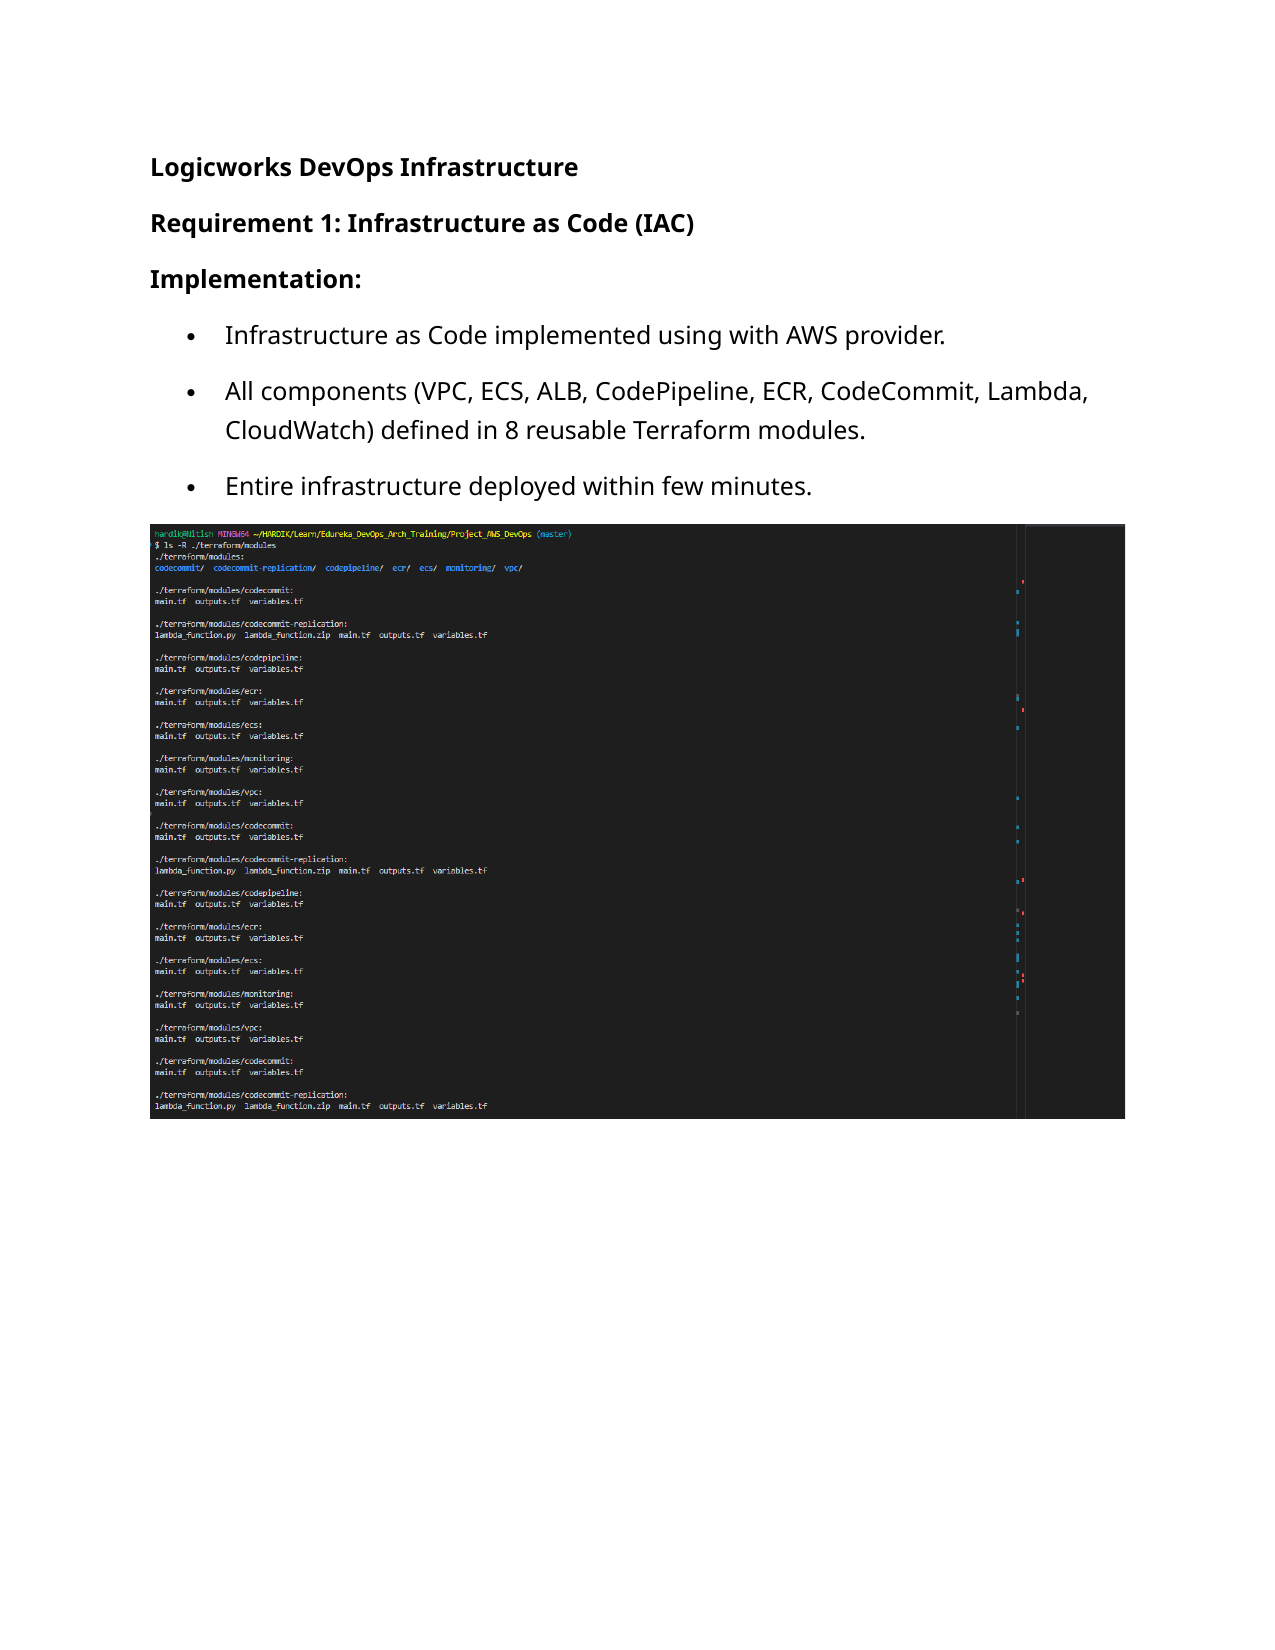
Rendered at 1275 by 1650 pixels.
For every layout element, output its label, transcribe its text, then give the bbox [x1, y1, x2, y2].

list All components (VPC, ECS, ALB, CodePipeline, ECR, CodeCommit, Lambda, CloudWatch) defined in 8 reusable Terraform modules. [187, 373, 1125, 447]
text Requirement 1: Infrastructure as Code (IAC) [150, 206, 1125, 240]
list Infrastructure as Code implemented using with AWS provider. [187, 317, 1125, 352]
list Entire infrastructure deployed within few minutes. [187, 468, 1125, 502]
picture [150, 524, 1125, 1119]
text Implementation: [150, 262, 1125, 296]
text Logicworks DevOps Infrastructure [150, 150, 1125, 184]
